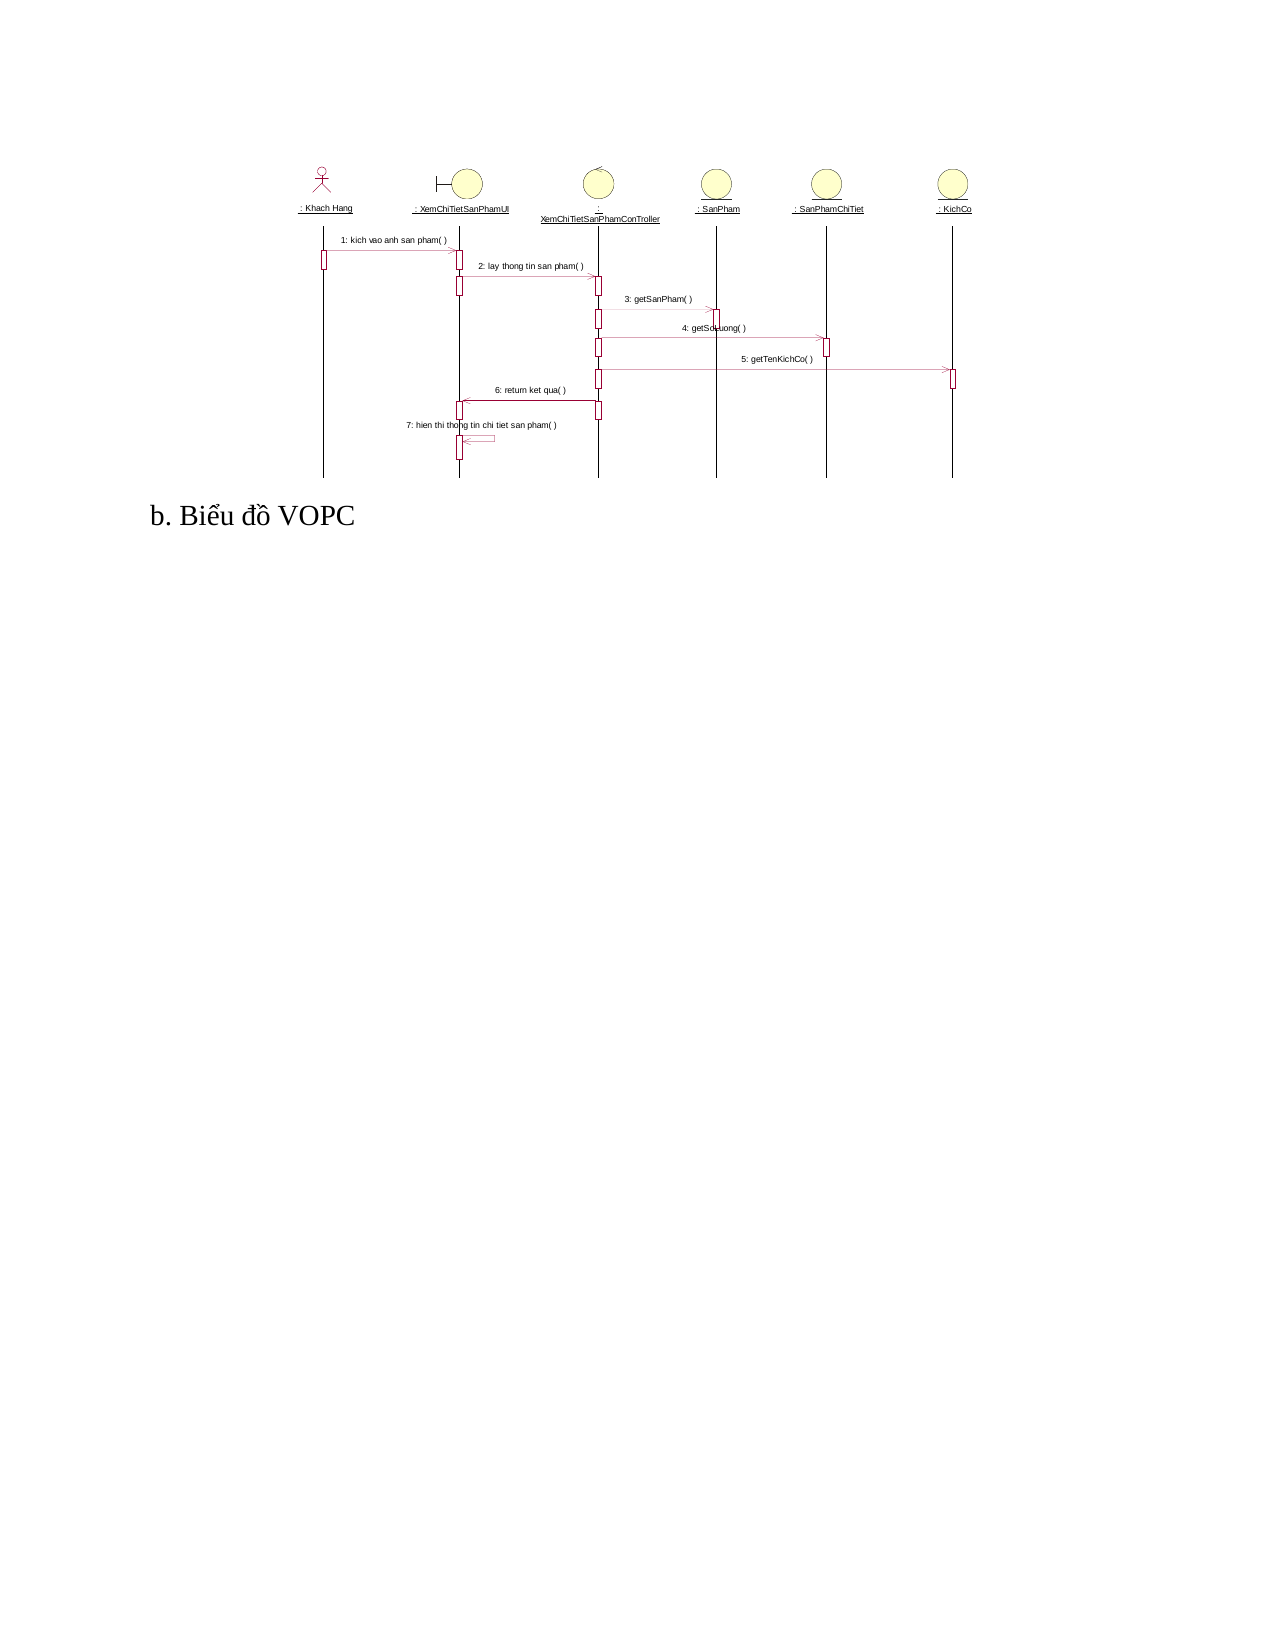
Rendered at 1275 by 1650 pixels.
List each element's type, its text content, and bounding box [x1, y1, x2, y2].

text b. Biểu đồ VOPC [150, 498, 1125, 532]
